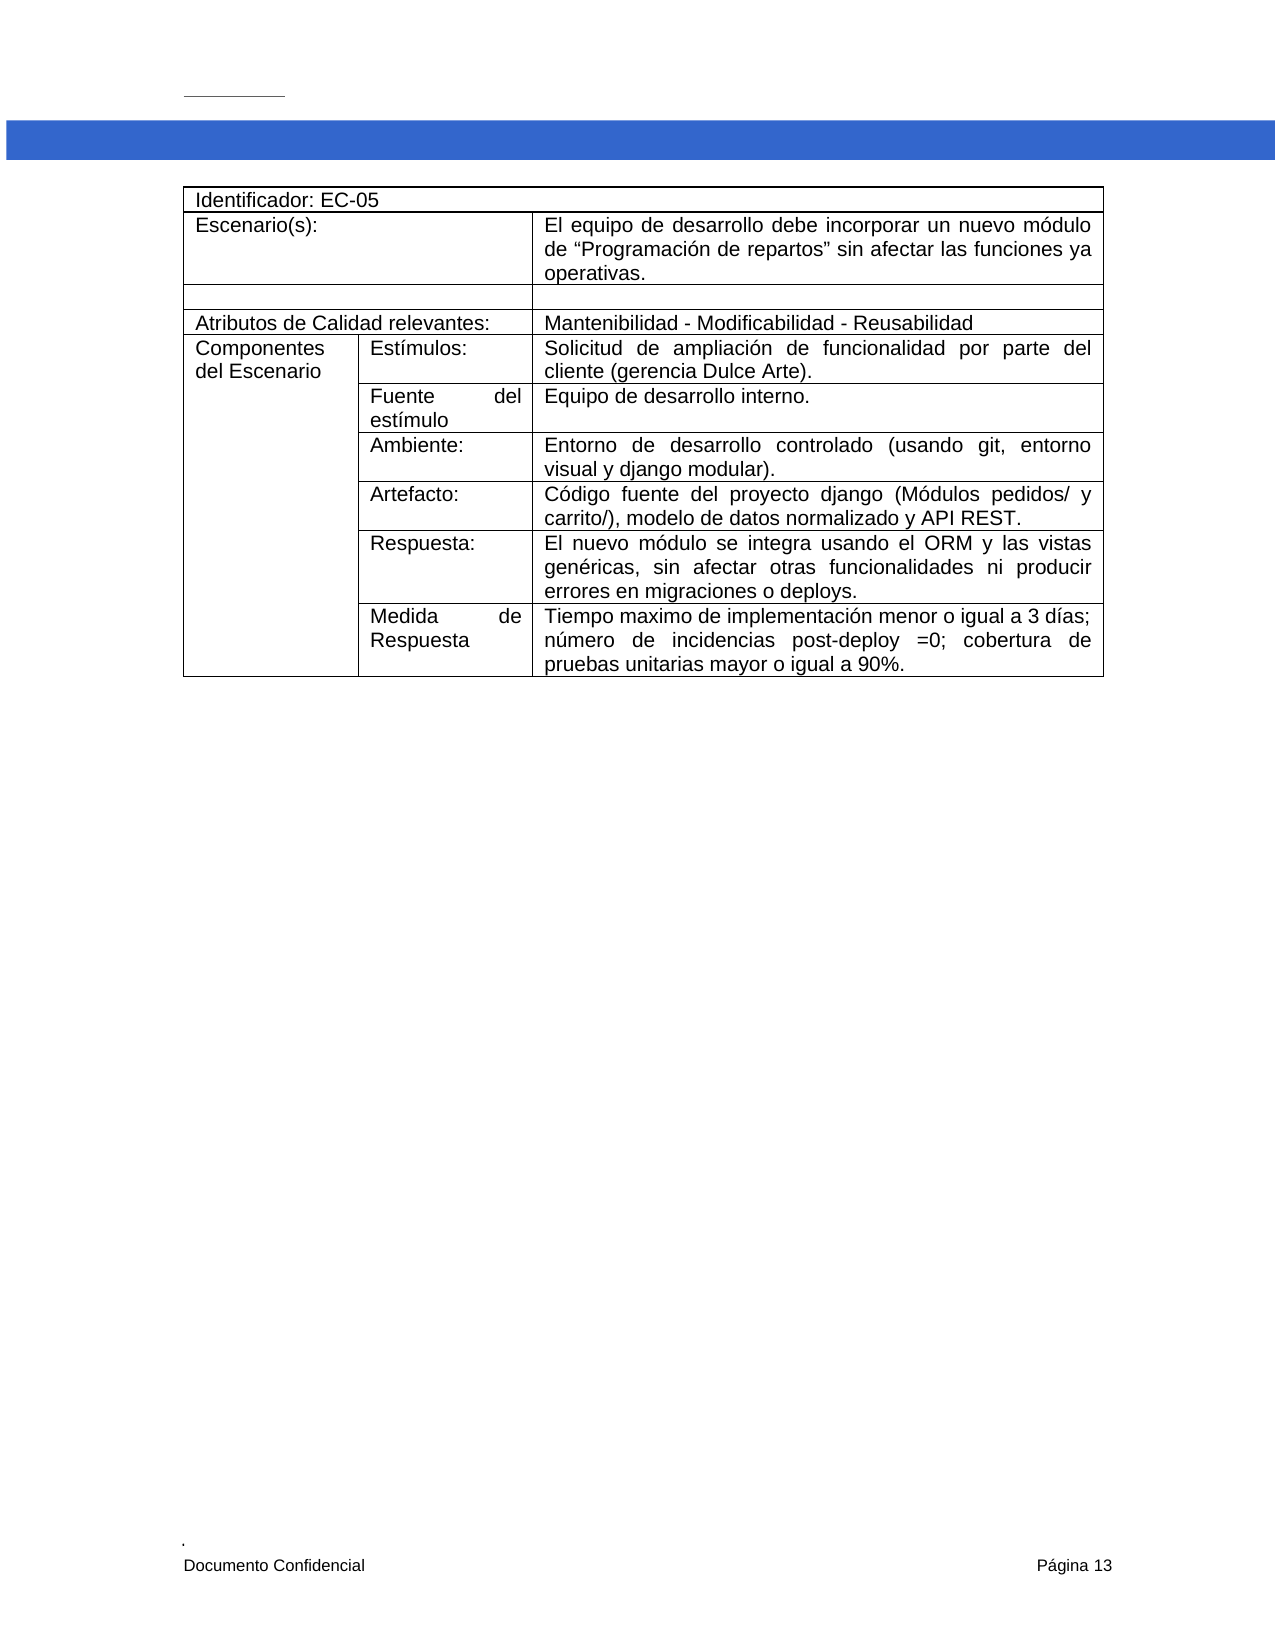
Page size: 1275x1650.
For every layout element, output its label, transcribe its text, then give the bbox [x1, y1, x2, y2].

table_cell Entorno de desarrollo controlado (usando git, entorno visual y django modular). [533, 433, 1103, 481]
table_cell Fuente del estímulo [359, 384, 532, 432]
table_cell Medida de Respuesta [359, 604, 532, 676]
table_cell Respuesta: [359, 531, 532, 603]
table_header Identificador: EC-05 [184, 188, 1103, 211]
table_cell El nuevo módulo se integra usando el ORM y las vistas genéricas, sin afectar otras funcionalidades ni producir errores en migraciones o deploys. [533, 531, 1103, 603]
table_cell Solicitud de ampliación de funcionalidad por parte del cliente (gerencia Dulce Arte). [533, 335, 1103, 383]
table_cell Estímulos: [359, 335, 532, 383]
table_cell Mantenibilidad - Modificabilidad - Reusabilidad [533, 310, 1103, 334]
table_cell Atributos de Calidad relevantes: [184, 310, 532, 334]
table_cell [533, 285, 1103, 309]
table_cell El equipo de desarrollo debe incorporar un nuevo módulo de “Programación de repartos” sin afectar las funciones ya operativas. [533, 213, 1103, 284]
table_cell Escenario(s): [184, 213, 532, 284]
table_cell Tiempo maximo de implementación menor o igual a 3 días; número de incidencias post-deploy =0; cobertura de pruebas unitarias mayor o igual a 90%. [533, 604, 1103, 676]
table_cell [184, 285, 532, 309]
table_cell Equipo de desarrollo interno. [533, 384, 1103, 432]
table_cell Código fuente del proyecto django (Módulos pedidos/ y carrito/), modelo de datos normalizado y API REST. [533, 482, 1103, 530]
table_cell Ambiente: [359, 433, 532, 481]
table_cell Componentes del Escenario [184, 335, 358, 676]
table_cell Artefacto: [359, 482, 532, 530]
